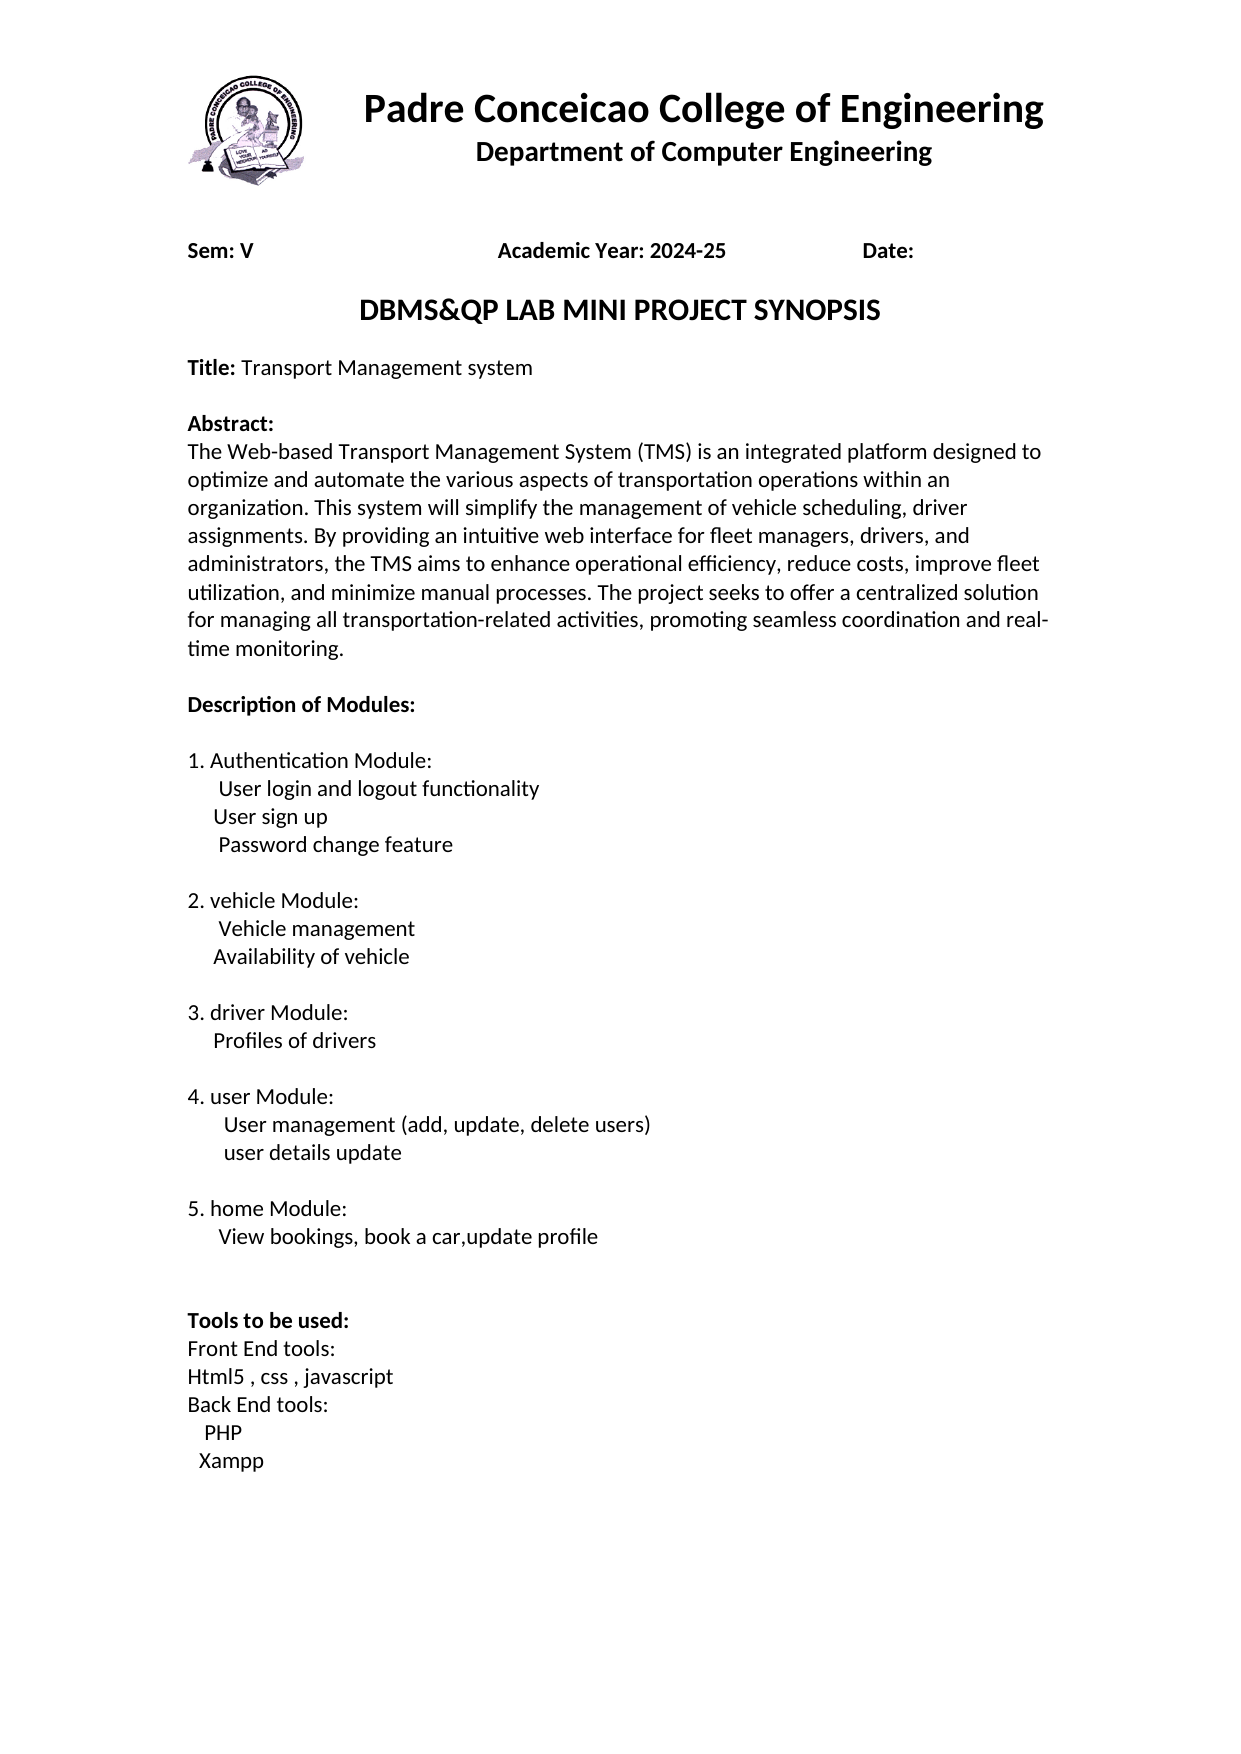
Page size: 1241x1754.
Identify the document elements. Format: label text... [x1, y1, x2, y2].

text Tools to be used: [187, 1306, 1053, 1334]
text PHP [187, 1418, 1053, 1446]
text 3. driver Module: [187, 998, 1053, 1026]
text User management (add, update, delete users) [187, 1110, 1053, 1138]
text Front End tools: [187, 1334, 1053, 1362]
text Vehicle management [187, 914, 1053, 942]
text Password change feature [187, 830, 1053, 858]
text 2. vehicle Module: [187, 886, 1053, 914]
text View bookings, book a car,update profile [187, 1222, 1053, 1250]
text Html5 , css , javascript [187, 1362, 1053, 1390]
text DBMS&QP LAB MINI PROJECT SYNOPSIS [187, 290, 1053, 328]
text Profiles of drivers [187, 1026, 1053, 1054]
text Xampp [187, 1446, 1053, 1474]
text The Web-based Transport Management System (TMS) is an integrated platform designed to optimize and automate the various aspects of transportation operations within an organization. This system will simplify the management of vehicle scheduling, driver assignments. By providing an intuitive web interface for fleet managers, drivers, and administrators, the TMS aims to enhance operational efficiency, reduce costs, improve fleet utilization, and minimize manual processes. The project seeks to offer a centralized solution for managing all transportation-related activities, promoting seamless coordination and real-time monitoring. [187, 437, 1053, 662]
text User login and logout functionality [187, 774, 1053, 802]
text 5. home Module: [187, 1194, 1053, 1222]
text Sem: V Academic Year: 2024-25 Date: [187, 236, 1053, 264]
text user details update [187, 1138, 1053, 1166]
text 1. Authentication Module: [187, 746, 1053, 774]
text User sign up [187, 802, 1053, 830]
text Title: Transport Management system [187, 353, 1053, 381]
text Availability of vehicle [187, 942, 1053, 970]
picture [187, 75, 307, 186]
text Back End tools: [187, 1390, 1053, 1418]
text Description of Modules: [187, 690, 1053, 718]
text 4. user Module: [187, 1082, 1053, 1110]
text Abstract: [187, 409, 1053, 437]
